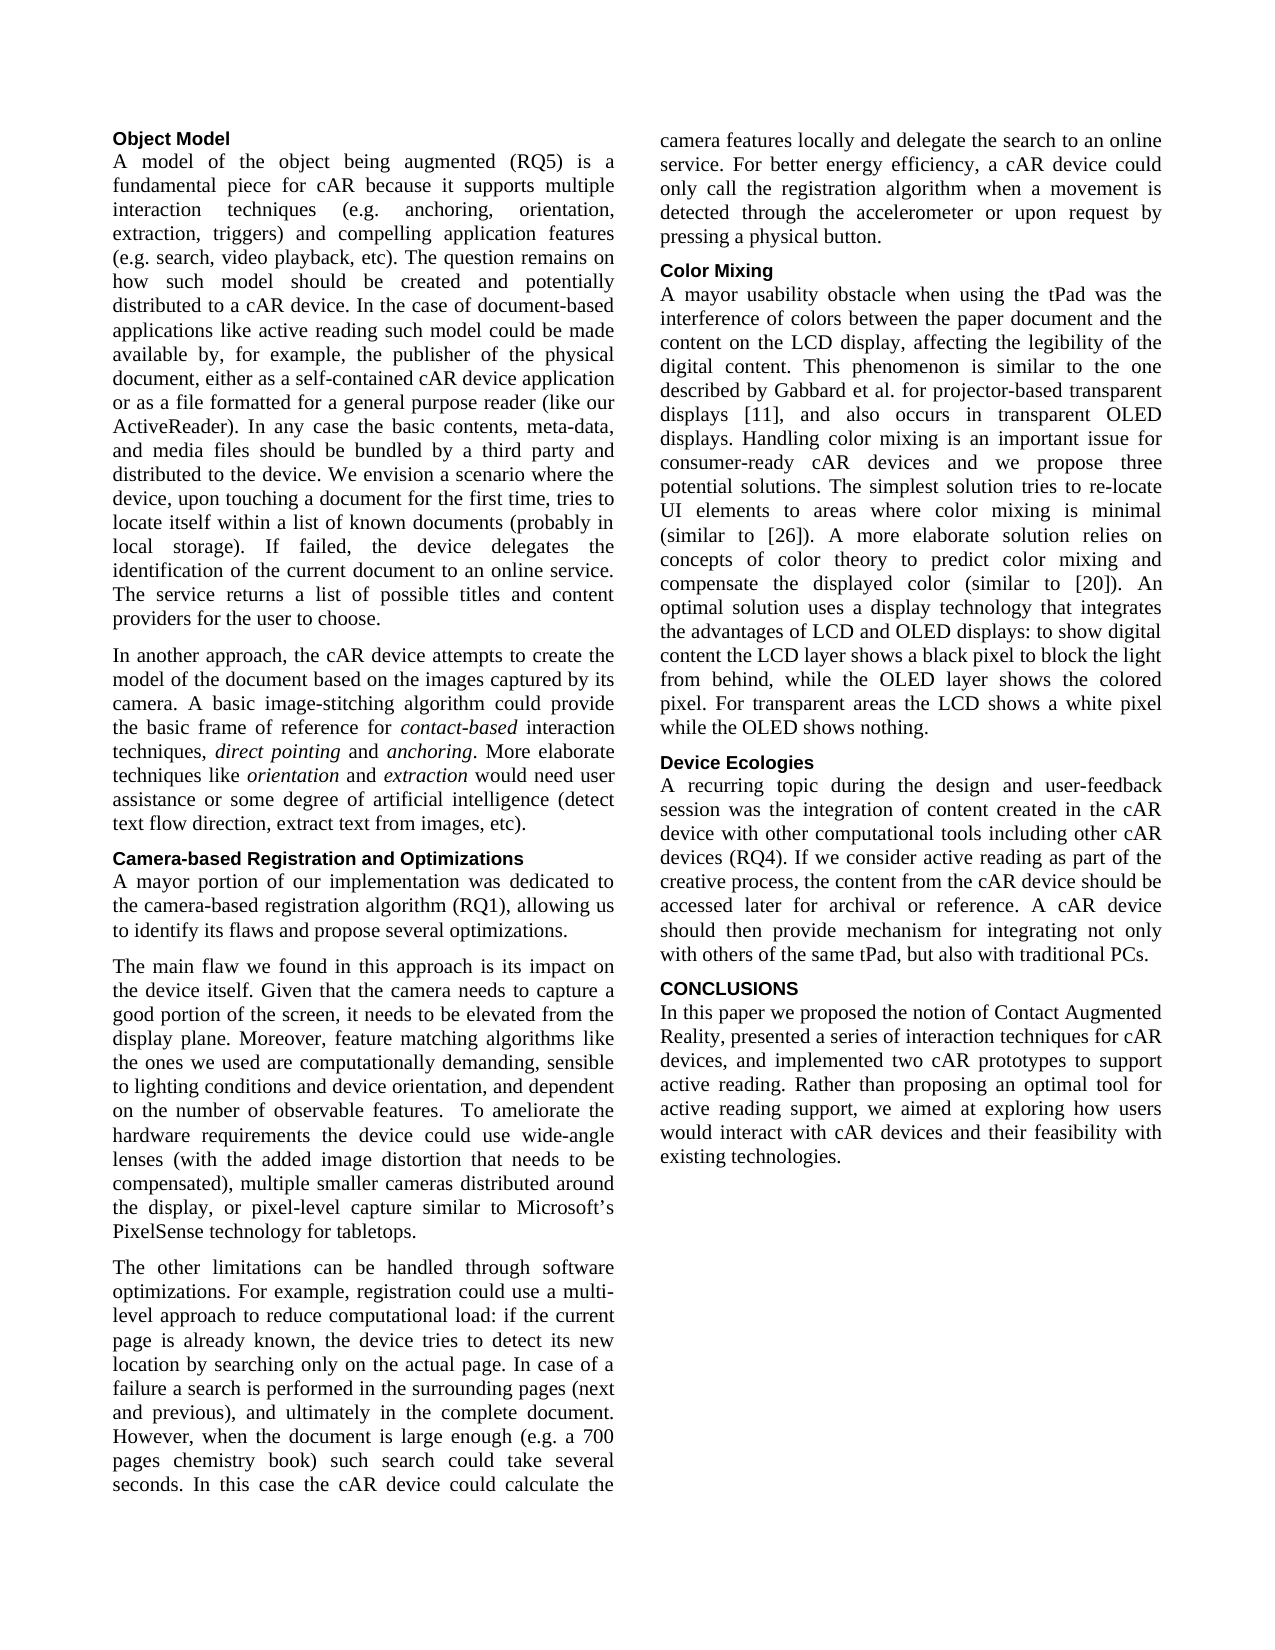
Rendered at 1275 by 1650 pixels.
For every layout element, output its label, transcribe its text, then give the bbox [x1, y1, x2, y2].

subtitle Color Mixing [660, 260, 1162, 282]
text The main flaw we found in this approach is its impact on the device itself. Given that the camera needs to capture a good portion of the screen, it needs to be elevated from the display plane. Moreover, feature matching algorithms like the ones we used are computationally demanding, sensible to lighting conditions and device orientation, and dependent on the number of observable features. To ameliorate the hardware requirements the device could use wide-angle lenses (with the added image distortion that needs to be compensated), multiple smaller cameras distributed around the display, or pixel-level capture similar to Microsoft’s PixelSense technology for tabletops. [112, 954, 615, 1243]
subtitle Conclusions [660, 978, 1162, 1000]
text A mayor usability obstacle when using the tPad was the interference of colors between the paper document and the content on the LCD display, affecting the legibility of the digital content. This phenomenon is similar to the one described by Gabbard et al. for projector-based transparent displays [11], and also occurs in transparent OLED displays. Handling color mixing is an important issue for consumer-ready cAR devices and we propose three potential solutions. The simplest solution tries to re-locate UI elements to areas where color mixing is minimal (similar to [25]). A more elaborate solution relies on concepts of color theory to predict color mixing and compensate the displayed color (similar to [19]). An optimal solution uses a display technology that integrates the advantages of LCD and OLED displays: to show digital content the LCD layer shows a black pixel to block the light from behind, while the OLED layer shows the colored pixel. For transparent areas the LCD shows a white pixel while the OLED shows nothing. [660, 282, 1162, 739]
text In this paper we proposed the notion of Contact Augmented Reality, presented a series of interaction techniques for cAR devices, and implemented two cAR prototypes to support active reading. Rather than proposing an optimal tool for active reading support, we aimed at exploring how users would interact with cAR devices and their feasibility with existing technologies. [660, 1000, 1162, 1168]
text A mayor portion of our implementation was dedicated to the camera-based registration algorithm (RQ1), allowing us to identify its flaws and propose several optimizations. [112, 869, 615, 942]
text The other limitations can be handled through software optimizations. For example, registration could use a multi-level approach to reduce computational load: if the current page is already known, the device tries to detect its new location by searching only on the actual page. In case of a failure a search is performed in the surrounding pages (next and previous), and ultimately in the complete document. However, when the document is large enough (e.g. a 700 pages chemistry book) such search could take several seconds. In this case the cAR device could calculate the camera features locally and delegate the search to an online service. For better energy efficiency, a cAR device could only call the registration algorithm when a movement is detected through the accelerometer or upon request by pressing a physical button. [660, 127, 1162, 248]
text A recurring topic during the design and user-feedback session was the integration of content created in the cAR device with other computational tools including other cAR devices (RQ4). If we consider active reading as part of the creative process, the content from the cAR device should be accessed later for archival or reference. A cAR device should then provide mechanism for integrating not only with others of the same tPad, but also with traditional PCs. [660, 773, 1162, 966]
subtitle Camera-based Registration and Optimizations [112, 848, 615, 869]
text The other limitations can be handled through software optimizations. For example, registration could use a multi-level approach to reduce computational load: if the current page is already known, the device tries to detect its new location by searching only on the actual page. In case of a failure a search is performed in the surrounding pages (next and previous), and ultimately in the complete document. However, when the document is large enough (e.g. a 700 pages chemistry book) such search could take several seconds. In this case the cAR device could calculate the camera features locally and delegate the search to an online service. For better energy efficiency, a cAR device could only call the registration algorithm when a movement is detected through the accelerometer or upon request by pressing a physical button. [112, 1255, 615, 1496]
text A model of the object being augmented (RQ5) is a fundamental piece for cAR because it supports multiple interaction techniques (e.g. anchoring, orientation, extraction, triggers) and compelling application features (e.g. search, video playback, etc). The question remains on how such model should be created and potentially distributed to a cAR device. In the case of document-based applications like active reading such model could be made available by, for example, the publisher of the physical document, either as a self-contained cAR device application or as a file formatted for a general purpose reader (like our ActiveReader). In any case the basic contents, meta-data, and media files should be bundled by a third party and distributed to the device. We envision a scenario where the device, upon touching a document for the first time, tries to locate itself within a list of known documents (probably in local storage). If failed, the device delegates the identification of the current document to an online service. The service returns a list of possible titles and content providers for the user to choose. [112, 149, 615, 630]
subtitle Device Ecologies [660, 752, 1162, 773]
subtitle Object Model [112, 127, 615, 149]
text In another approach, the cAR device attempts to create the model of the document based on the images captured by its camera. A basic image-stitching algorithm could provide the basic frame of reference for contact-based interaction techniques, direct pointing and anchoring. More elaborate techniques like orientation and extraction would need user assistance or some degree of artificial intelligence (detect text flow direction, extract text from images, etc). [112, 643, 615, 835]
